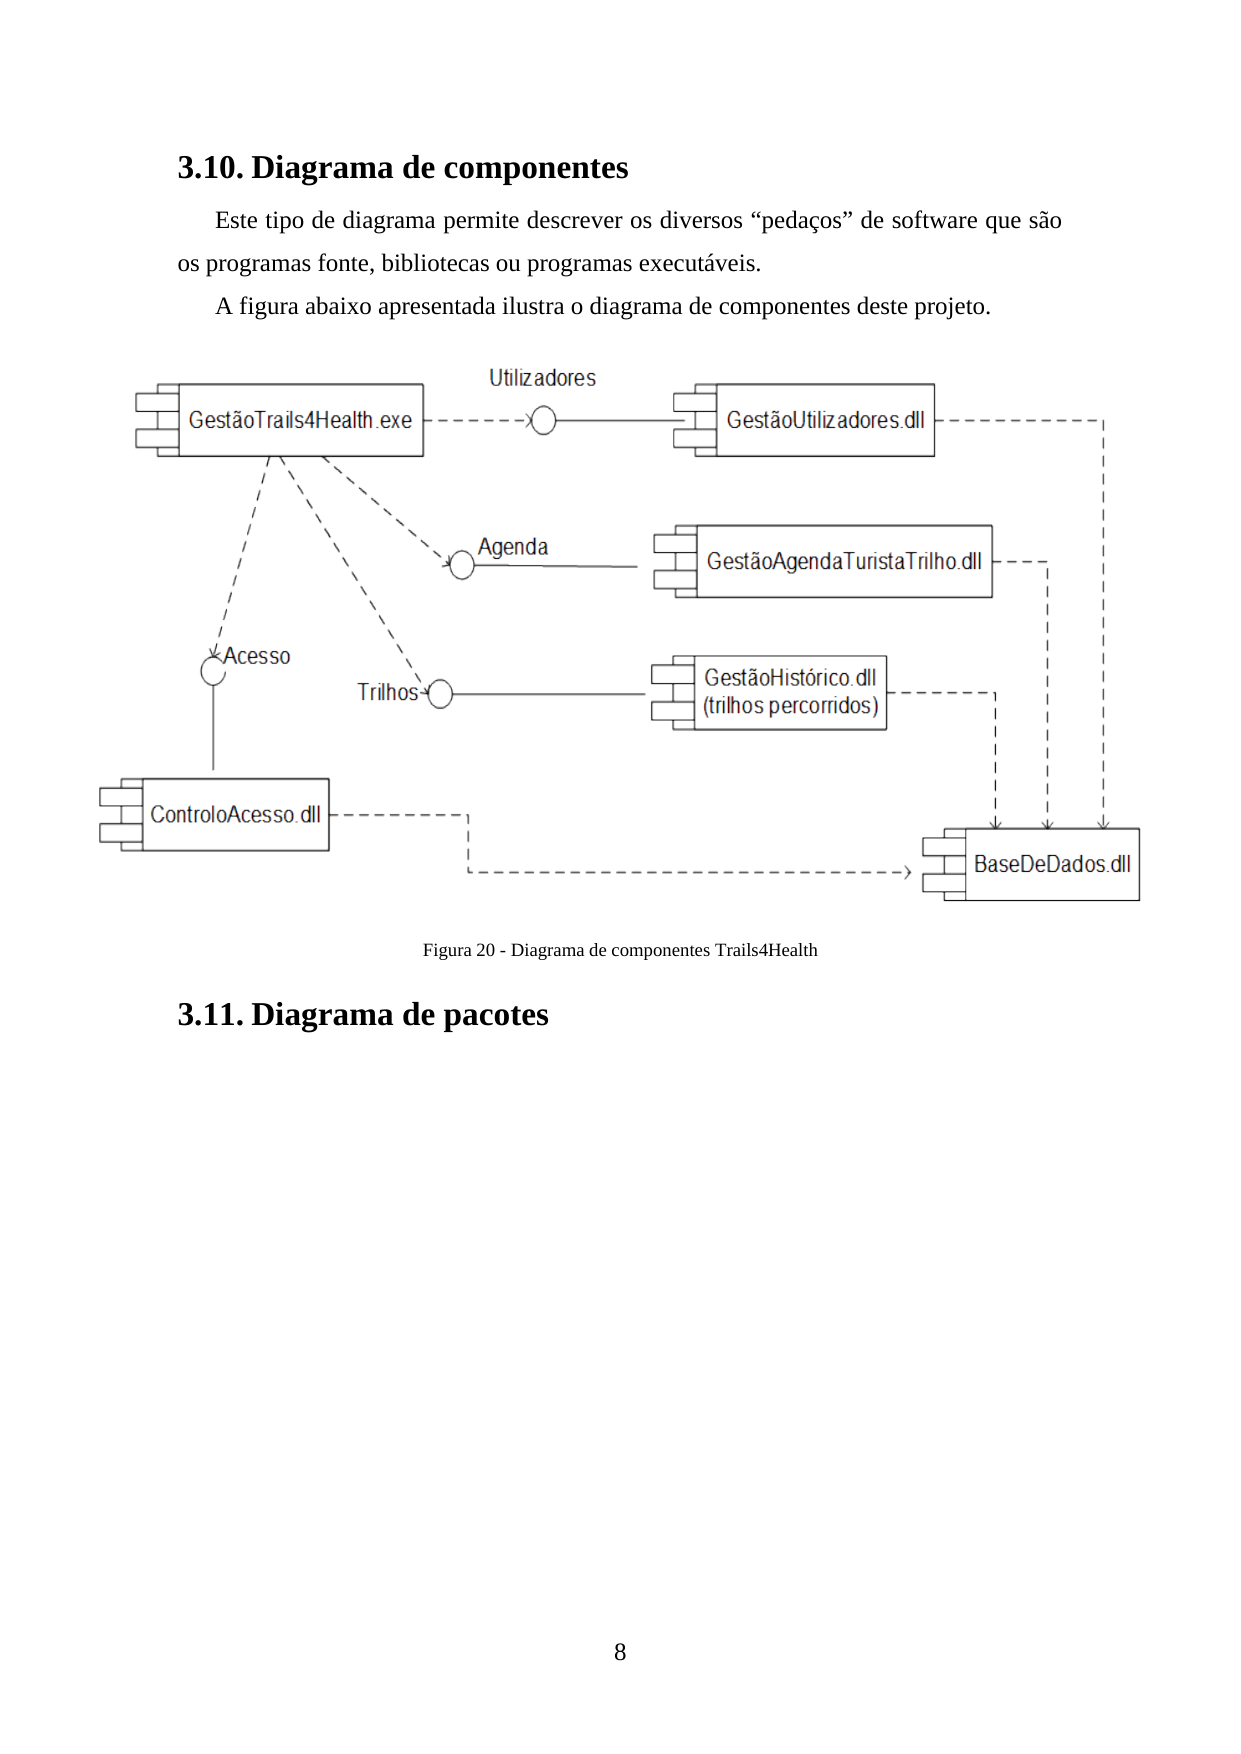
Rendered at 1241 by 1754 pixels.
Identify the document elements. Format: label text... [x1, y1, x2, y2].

text Este tipo de diagrama permite descrever os diversos “pedaços” de software que são os programas fonte, bibliotecas ou programas executáveis. [177, 205, 1063, 277]
text A figura abaixo apresentada ilustra o diagrama de componentes deste projeto. [177, 291, 1063, 320]
subtitle Diagrama de pacotes [177, 994, 1063, 1033]
subtitle Diagrama de componentes [177, 148, 1063, 186]
picture [98, 309, 1143, 939]
